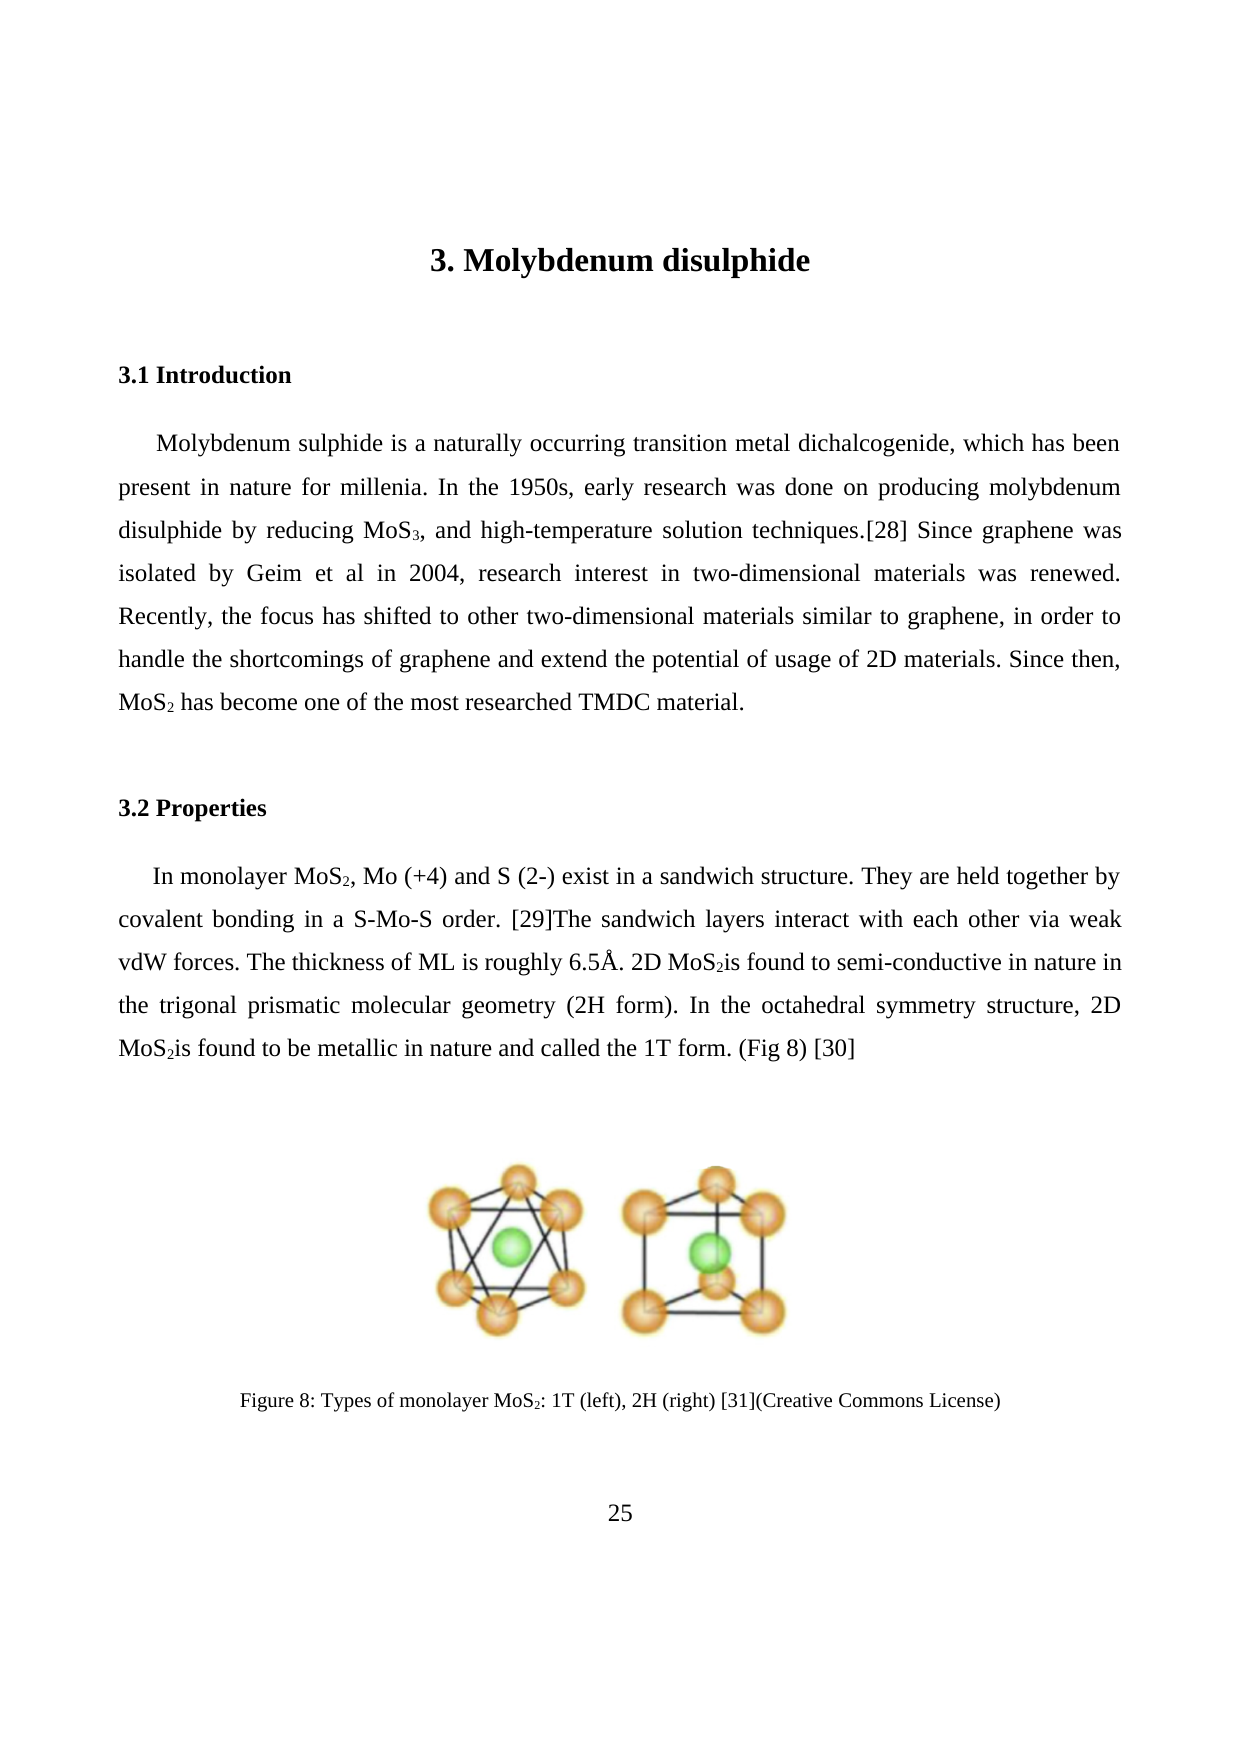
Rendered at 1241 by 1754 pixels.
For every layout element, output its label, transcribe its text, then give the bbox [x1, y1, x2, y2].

picture [395, 1139, 845, 1349]
subtitle 3.1 Introduction [118, 360, 1122, 389]
subtitle 3.2 Properties [118, 793, 1122, 822]
subtitle 3. Molybdenum disulphide [118, 240, 1122, 279]
text In monolayer MoS2, Mo (+4) and S (2-) exist in a sandwich structure. They are held together by covalent bonding in a S-Mo-S order. The sandwich layers interact with each other via weak vdW forces. The thickness of ML is roughly 6.5Å. 2D MoS2is found to semi-conductive in nature in the trigonal prismatic molecular geometry (2H form). In the octahedral symmetry structure, 2D MoS2is found to be metallic in nature and called the 1T form. (Fig 8) [118, 861, 1122, 1062]
text Molybdenum sulphide is a naturally occurring transition metal dichalcogenide, which has been present in nature for millenia. In the 1950s, early research was done on producing molybdenum disulphide by reducing MoS3, and high-temperature solution techniques. Since graphene was isolated by Geim et al in 2004, research interest in two-dimensional materials was renewed. Recently, the focus has shifted to other two-dimensional materials similar to graphene, in order to handle the shortcomings of graphene and extend the potential of usage of 2D materials. Since then, MoS2 has become one of the most researched TMDC material. [118, 428, 1122, 716]
text Figure : Types of monolayer MoS2: 1T (left), 2H (right) (Creative Commons License) [118, 1388, 1122, 1412]
